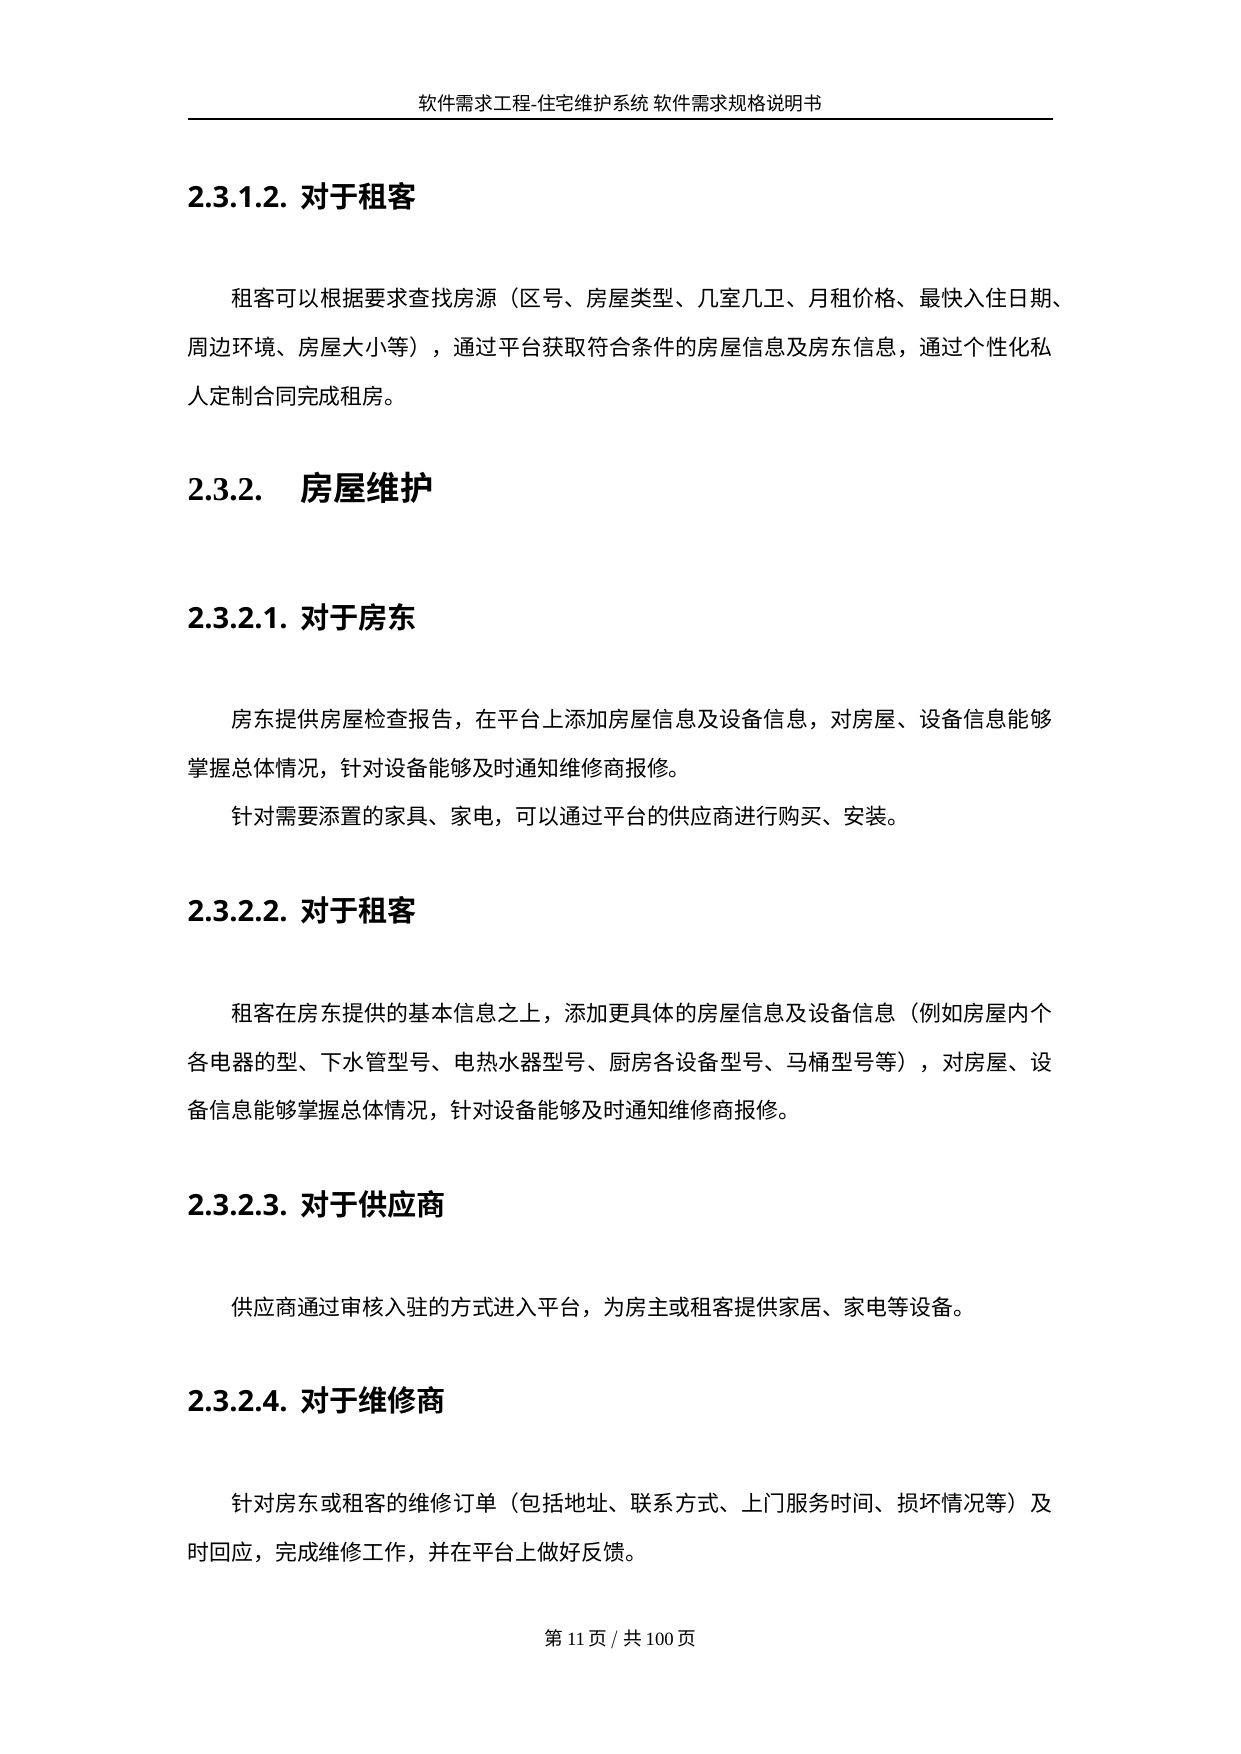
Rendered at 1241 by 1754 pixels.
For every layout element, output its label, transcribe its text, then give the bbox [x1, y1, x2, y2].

subtitle 对于租客 [187, 876, 1053, 941]
text 针对需要添置的家具、家电，可以通过平台的供应商进行购买、安装。 [187, 799, 1053, 831]
text 供应商通过审核入驻的方式进入平台，为房主或租客提供家居、家电等设备。 [187, 1289, 1053, 1322]
subtitle 对于房东 [187, 583, 1053, 648]
text 针对房东或租客的维修订单（包括地址、联系方式、上门服务时间、损坏情况等）及时回应，完成维修工作，并在平台上做好反馈。 [187, 1486, 1053, 1567]
text 房东提供房屋检查报告，在平台上添加房屋信息及设备信息，对房屋、设备信息能够掌握总体情况，针对设备能够及时通知维修商报修。 [187, 702, 1053, 783]
text 租客在房东提供的基本信息之上，添加更具体的房屋信息及设备信息（例如房屋内个各电器的型、下水管型号、电热水器型号、厨房各设备型号、马桶型号等），对房屋、设备信息能够掌握总体情况，针对设备能够及时通知维修商报修。 [187, 995, 1053, 1125]
text 租客可以根据要求查找房源（区号、房屋类型、几室几卫、月租价格、最快入住日期、周边环境、房屋大小等），通过平台获取符合条件的房屋信息及房东信息，通过个性化私人定制合同完成租房。 [187, 281, 1053, 411]
subtitle 对于供应商 [187, 1170, 1053, 1235]
subtitle 对于维修商 [187, 1367, 1053, 1432]
subtitle 对于租客 [187, 162, 1053, 227]
subtitle 房屋维护 [187, 454, 1053, 519]
